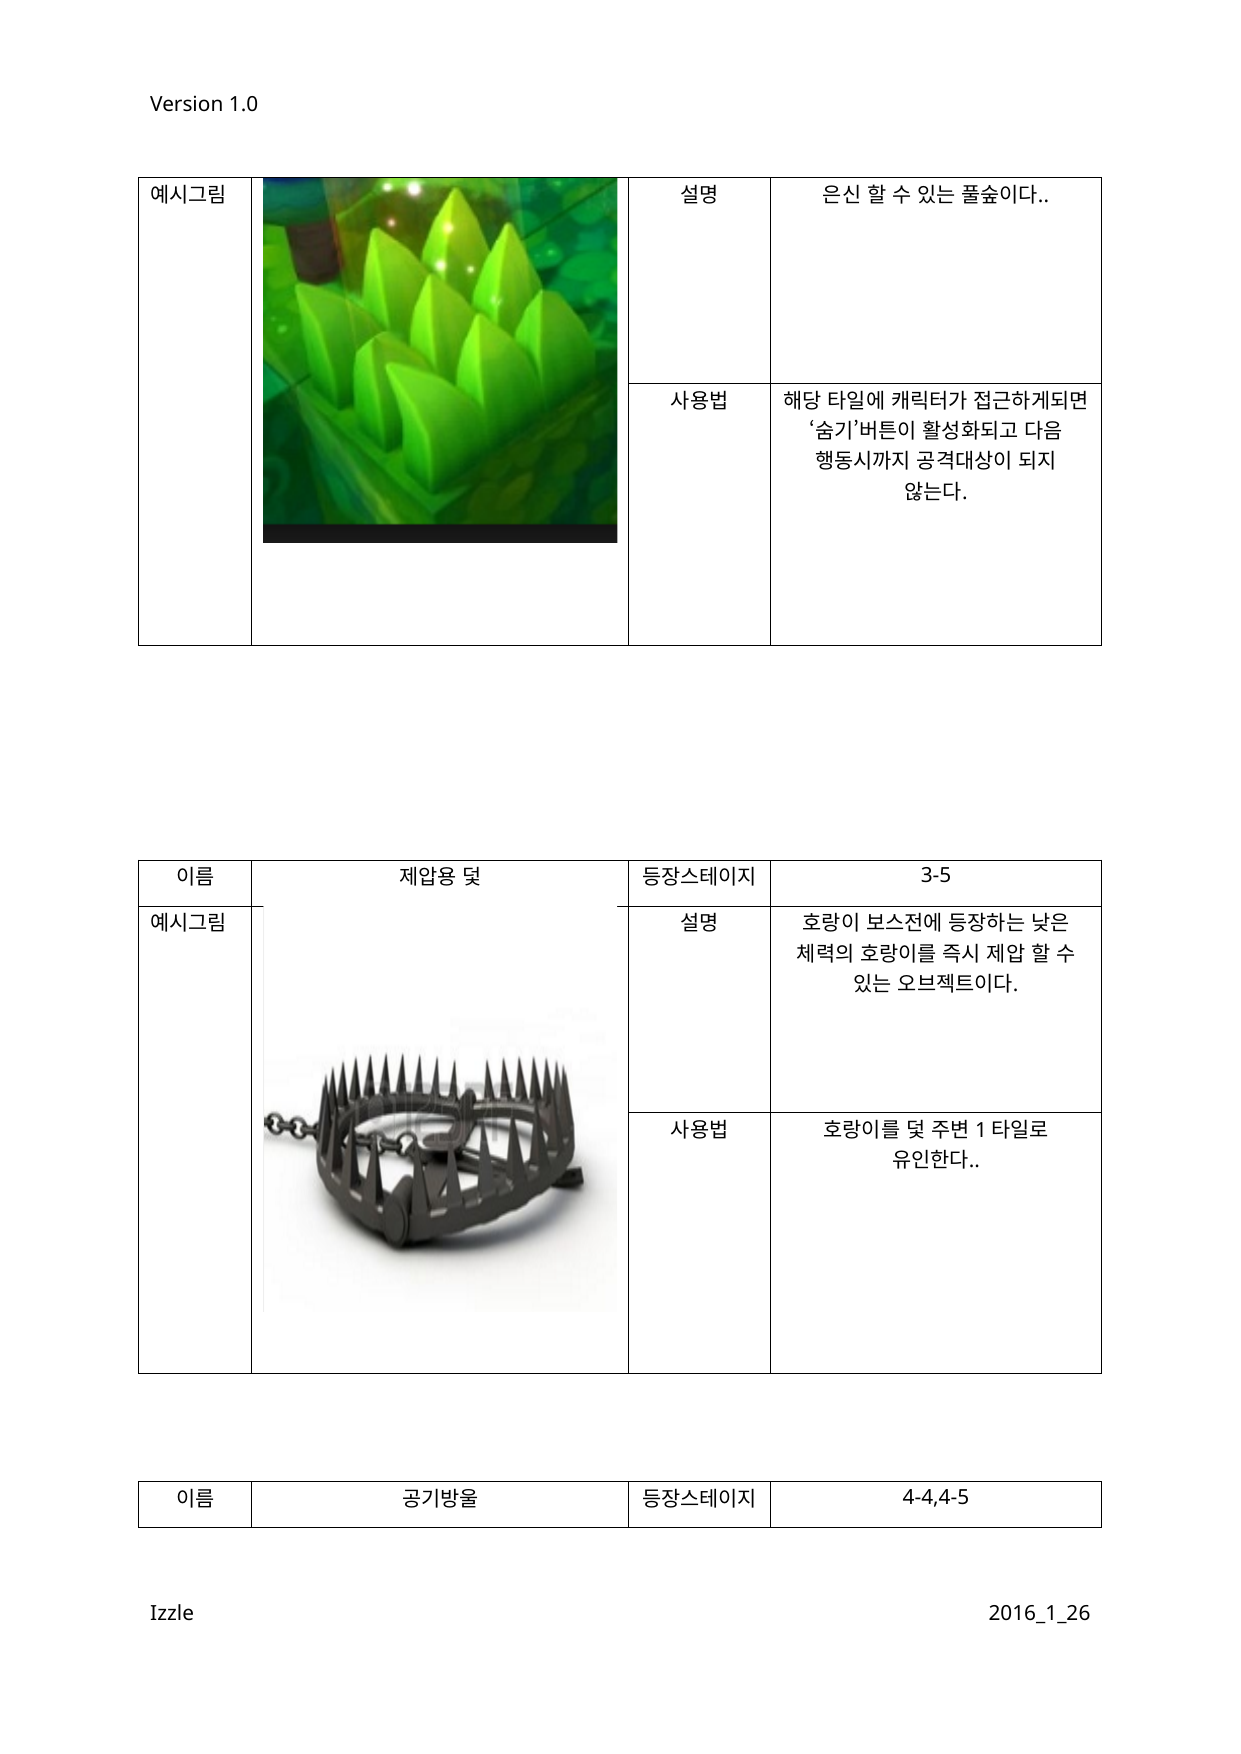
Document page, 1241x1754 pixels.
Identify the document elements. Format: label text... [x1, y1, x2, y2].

table_header 이름 [139, 861, 251, 906]
table_cell 해당 타일에 캐릭터가 접근하게되면 ‘숨기’버튼이 활성화되고 다음 행동시까지 공격대상이 되지 않는다. [771, 384, 1101, 645]
table_header 등장스테이지 [629, 1482, 770, 1527]
table_header 4-4,4-5 [771, 1482, 1101, 1527]
table_cell 예시그림 [139, 907, 251, 1373]
table_cell [252, 178, 628, 645]
table_cell [252, 907, 628, 1373]
table_cell 예시그림 [139, 178, 251, 645]
table_header 제압용 덫 [252, 861, 628, 906]
table_cell 사용법 [629, 1113, 770, 1373]
table_header 이름 [139, 1482, 251, 1527]
table_header 공기방울 [252, 1482, 628, 1527]
table_cell 설명 [629, 907, 770, 1112]
table_header 3-5 [771, 861, 1101, 906]
picture [263, 178, 618, 543]
table_cell 은신 할 수 있는 풀숲이다.. [771, 178, 1101, 383]
table_cell 설명 [629, 178, 770, 383]
table_cell 호랑이 보스전에 등장하는 낮은 체력의 호랑이를 즉시 제압 할 수 있는 오브젝트이다. [771, 907, 1101, 1112]
table_cell 사용법 [629, 384, 770, 645]
table_cell 호랑이를 덫 주변 1타일로 유인한다.. [771, 1113, 1101, 1373]
table_header 등장스테이지 [629, 861, 770, 906]
picture [263, 906, 618, 1312]
